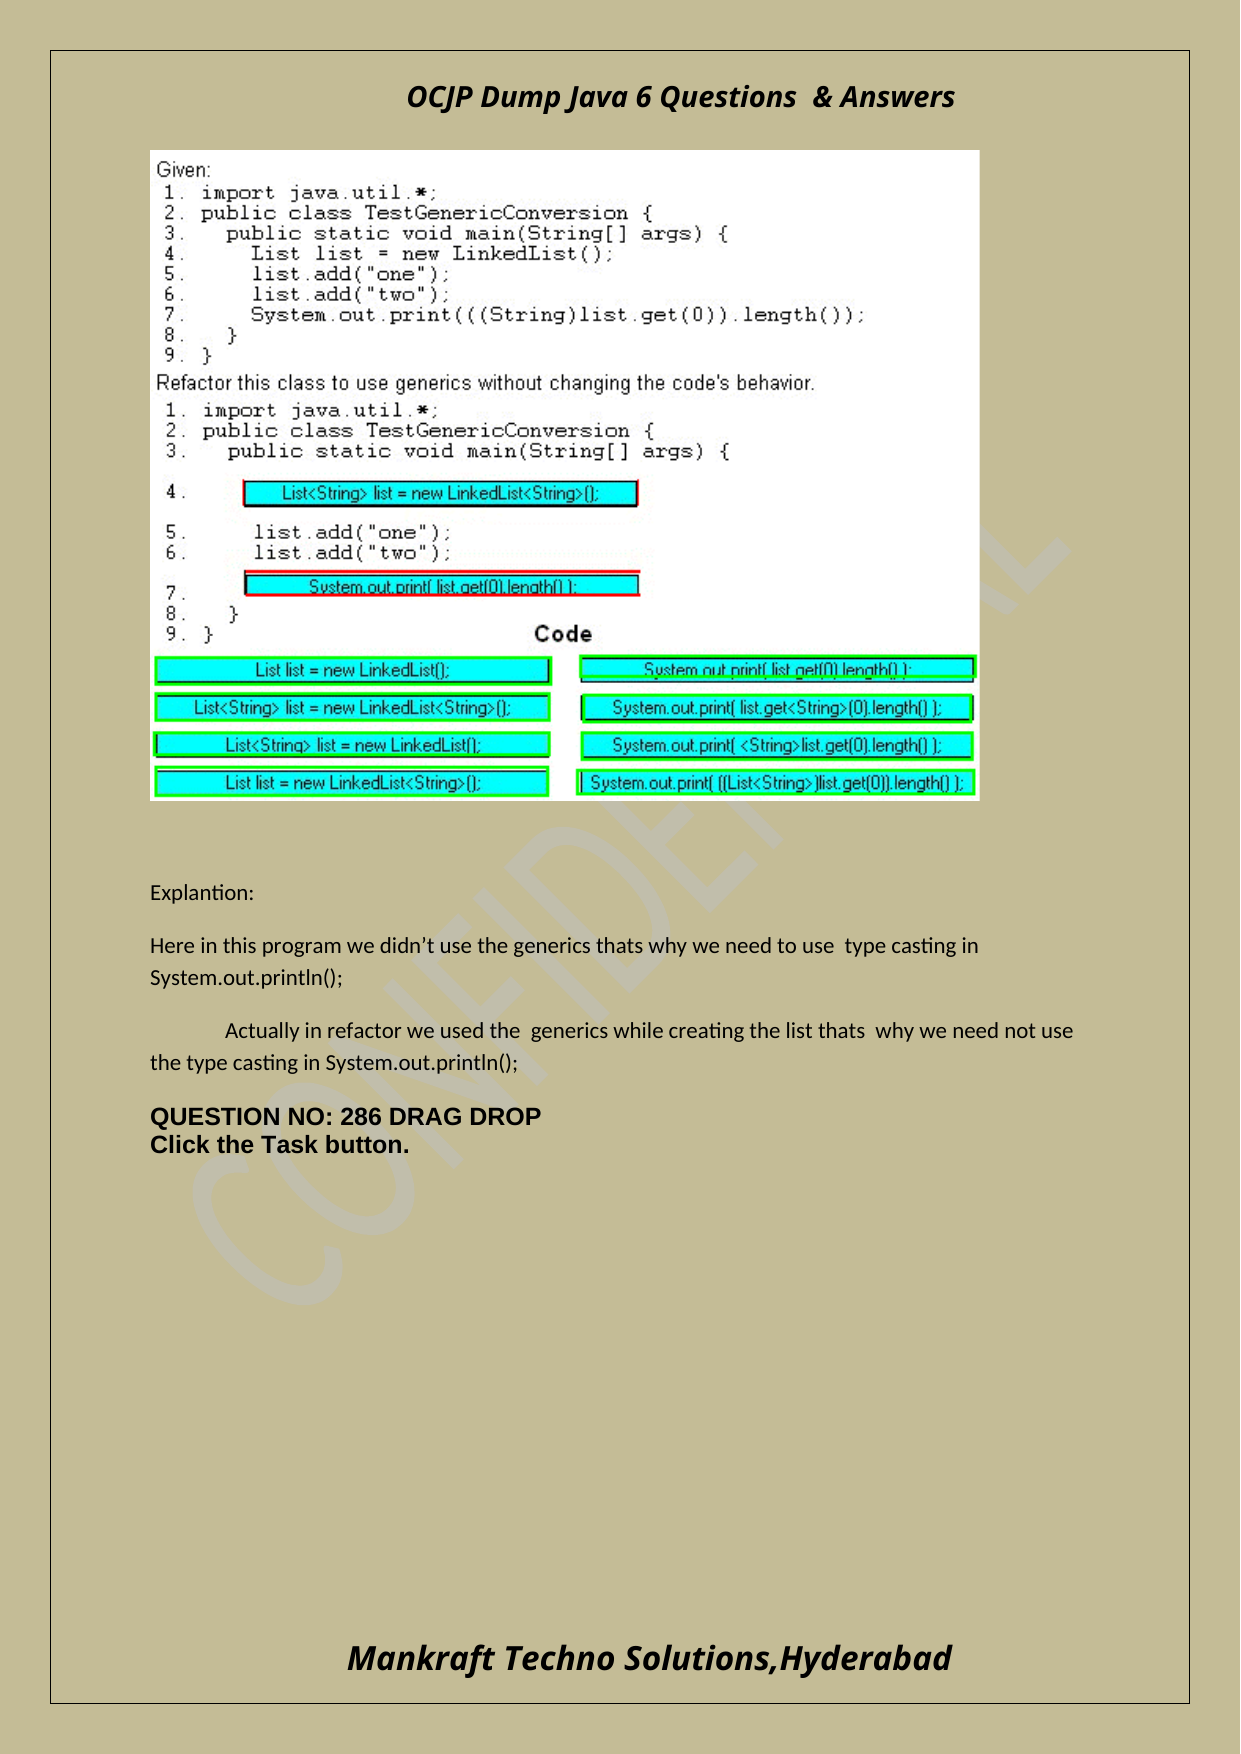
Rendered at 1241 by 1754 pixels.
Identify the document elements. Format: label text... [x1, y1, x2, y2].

text Actually in refactor we used the generics while creating the list thats why we need not use the type casting in System.out.println(); [150, 1016, 1090, 1076]
text Click the Task button. [150, 1130, 1090, 1159]
text Explantion: [150, 878, 1090, 906]
text QUESTION NO: 286 DRAG DROP [150, 1101, 1090, 1130]
text Here in this program we didn’t use the generics thats why we need to use type casting in System.out.println(); [150, 931, 1090, 991]
